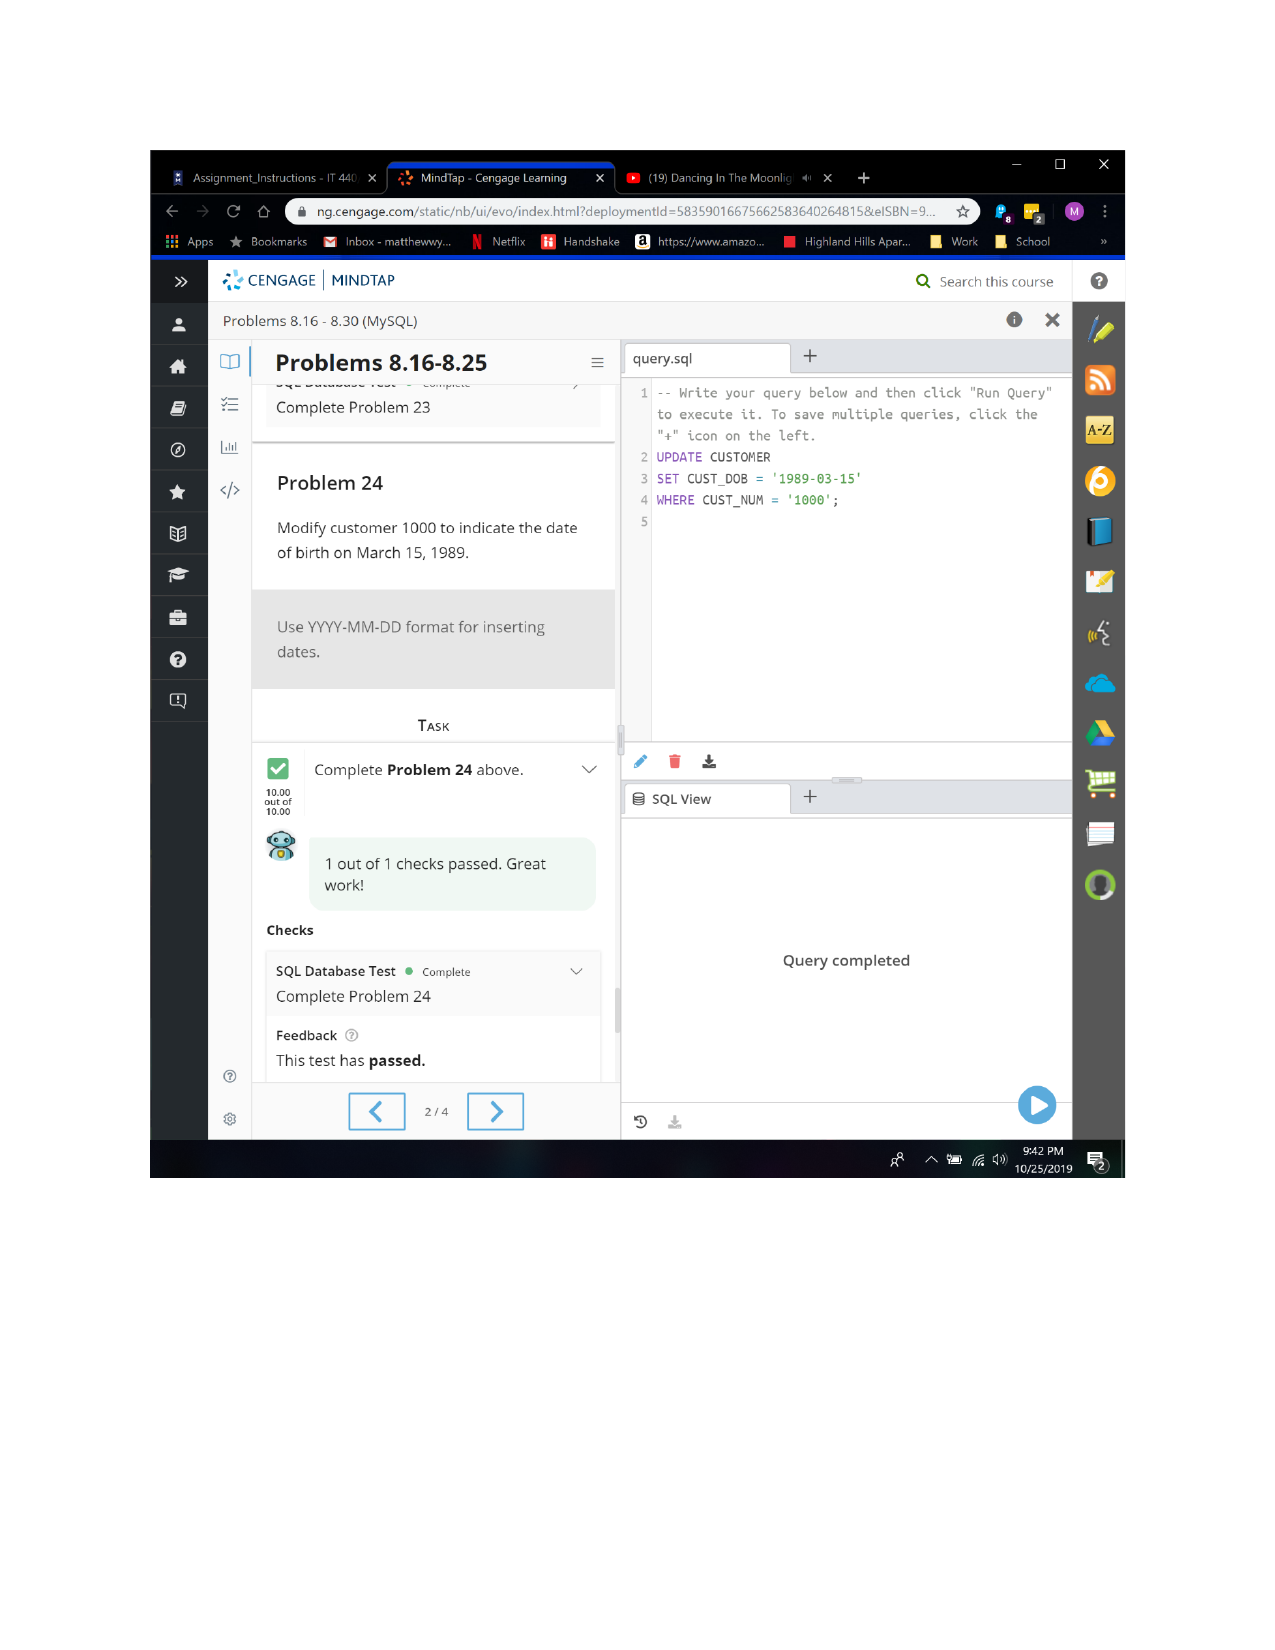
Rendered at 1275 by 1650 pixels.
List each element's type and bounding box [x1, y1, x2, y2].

picture [150, 150, 1125, 1178]
